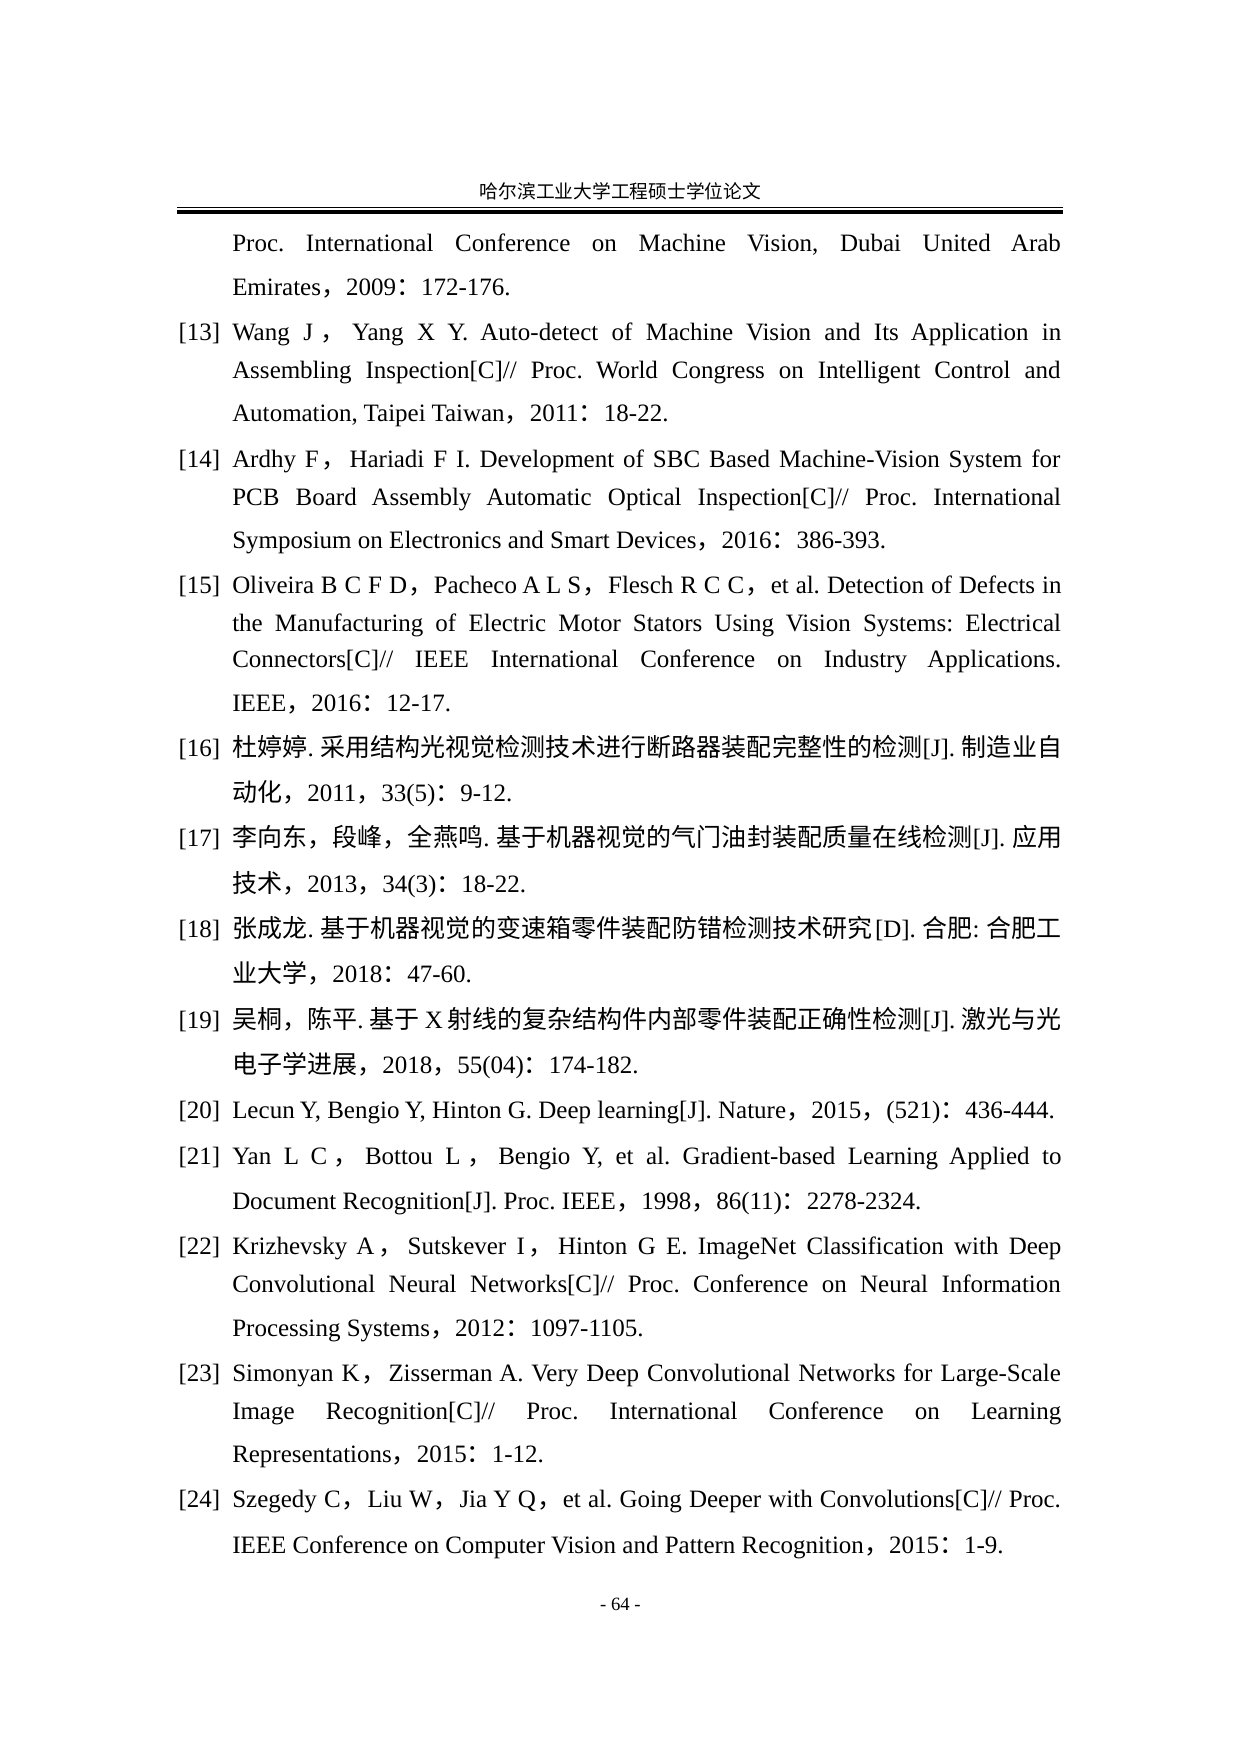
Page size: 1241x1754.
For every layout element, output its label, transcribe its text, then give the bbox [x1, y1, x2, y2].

list Yan L C，Bottou L，Bengio Y, et al. Gradient-based Learning Applied to Document Recognition[J]. Proc. IEEE，1998，86(11)：2278-2324. [178, 1135, 1062, 1217]
list 吴桐，陈平. 基于X射线的复杂结构件内部零件装配正确性检测[J]. 激光与光电子学进展，2018，55(04)：174-182. [178, 999, 1062, 1081]
list Lecun Y, Bengio Y, Hinton G. Deep learning[J]. Nature，2015，(521)：436-444. [178, 1090, 1062, 1126]
list 李向东，段峰，全燕鸣. 基于机器视觉的气门油封装配质量在线检测[J]. 应用技术，2013，34(3)：18-22. [178, 818, 1062, 899]
list Oliveira B C F D，Pacheco A L S，Flesch R C C，et al. Detection of Defects in the Manufacturing of Electric Motor Stators Using Vision Systems: Electrical Connectors[C]// IEEE International Conference on Industry Applications. IEEE，2016：12-17. [178, 565, 1062, 718]
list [178, 228, 1062, 303]
list Wang J，Yang X Y. Auto-detect of Machine Vision and Its Application in Assembling Inspection[C]// Proc. World Congress on Intelligent Control and Automation, Taipei Taiwan，2011：18-22. [178, 312, 1062, 429]
list 张成龙. 基于机器视觉的变速箱零件装配防错检测技术研究[D]. 合肥: 合肥工业大学，2018：47-60. [178, 908, 1062, 990]
list Simonyan K，Zisserman A. Very Deep Convolutional Networks for Large-Scale Image Recognition[C]// Proc. International Conference on Learning Representations，2015：1-12. [178, 1352, 1062, 1470]
list 杜婷婷. 采用结构光视觉检测技术进行断路器装配完整性的检测[J]. 制造业自动化，2011，33(5)：9-12. [178, 727, 1062, 809]
list Krizhevsky A，Sutskever I，Hinton G E. ImageNet Classification with Deep Convolutional Neural Networks[C]// Proc. Conference on Neural Information Processing Systems，2012：1097-1105. [178, 1226, 1062, 1343]
list Szegedy C，Liu W，Jia Y Q，et al. Going Deeper with Convolutions[C]// Proc. IEEE Conference on Computer Vision and Pattern Recognition，2015：1-9. [178, 1479, 1062, 1560]
list Ardhy F，Hariadi F I. Development of SBC Based Machine-Vision System for PCB Board Assembly Automatic Optical Inspection[C]// Proc. International Symposium on Electronics and Smart Devices，2016：386-393. [178, 438, 1062, 556]
